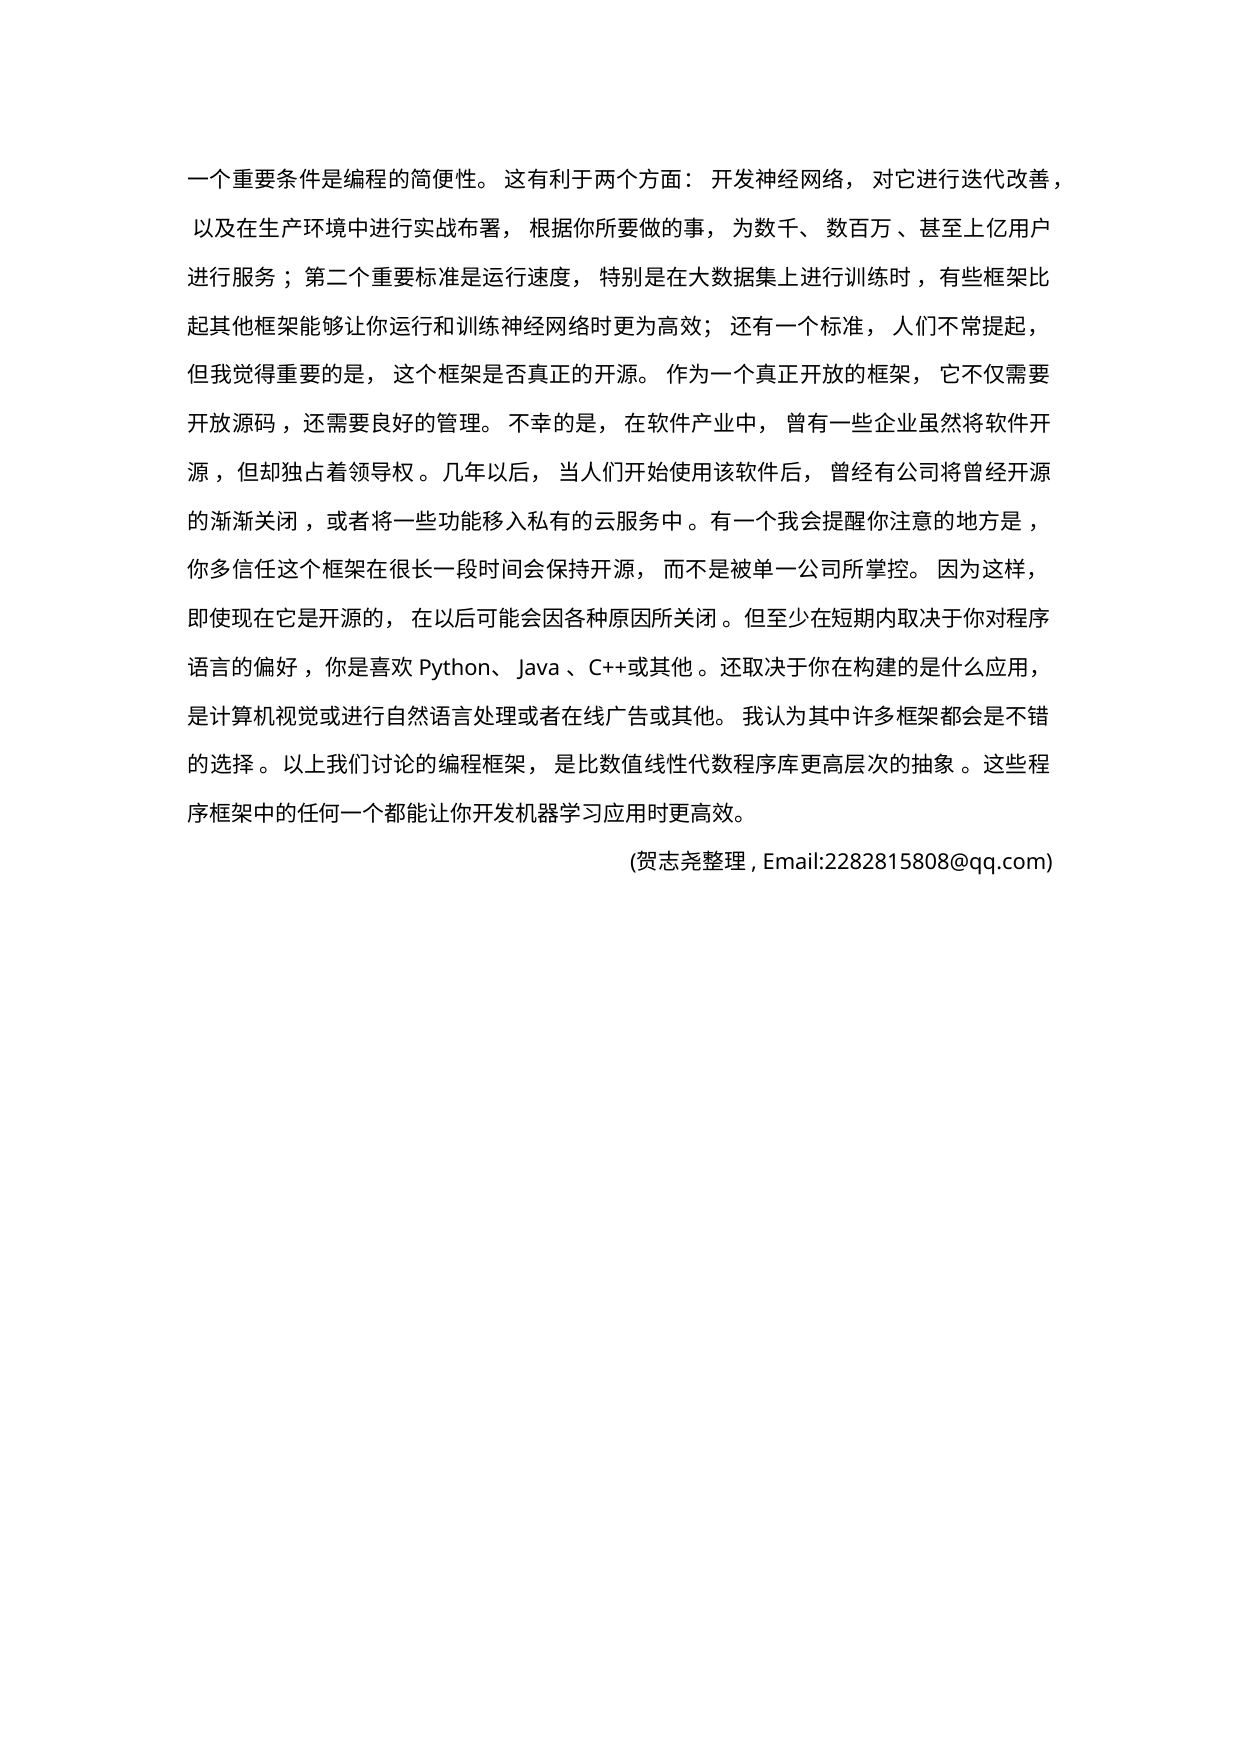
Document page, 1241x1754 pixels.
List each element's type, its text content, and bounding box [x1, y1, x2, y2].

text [187, 162, 1053, 828]
text (贺志尧整理 , Email:2282815808@qq.com) [187, 844, 1053, 877]
